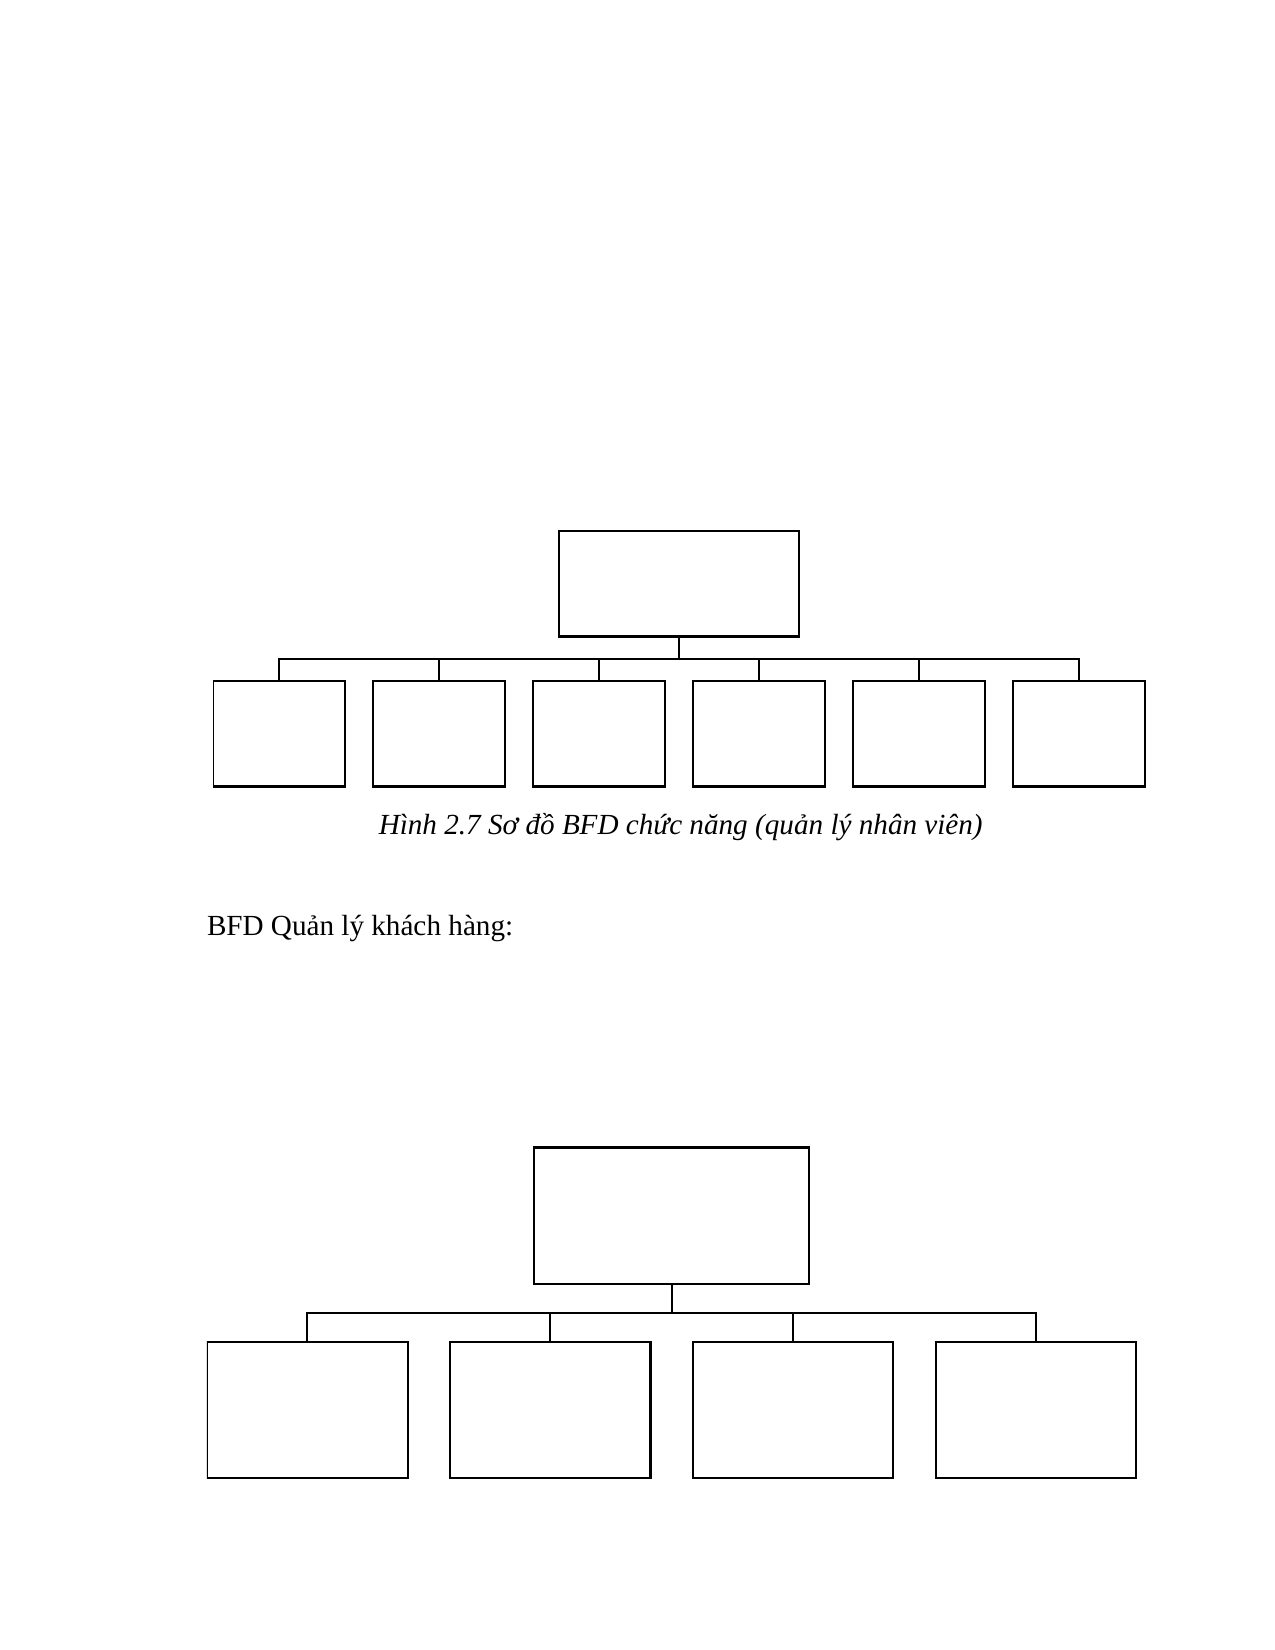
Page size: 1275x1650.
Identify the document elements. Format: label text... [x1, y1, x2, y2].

text BFD Quản lý khách hàng: [207, 908, 1157, 942]
text Hình 2.7 Sơ đồ BFD chức năng (quản lý nhân viên) [207, 807, 1157, 841]
